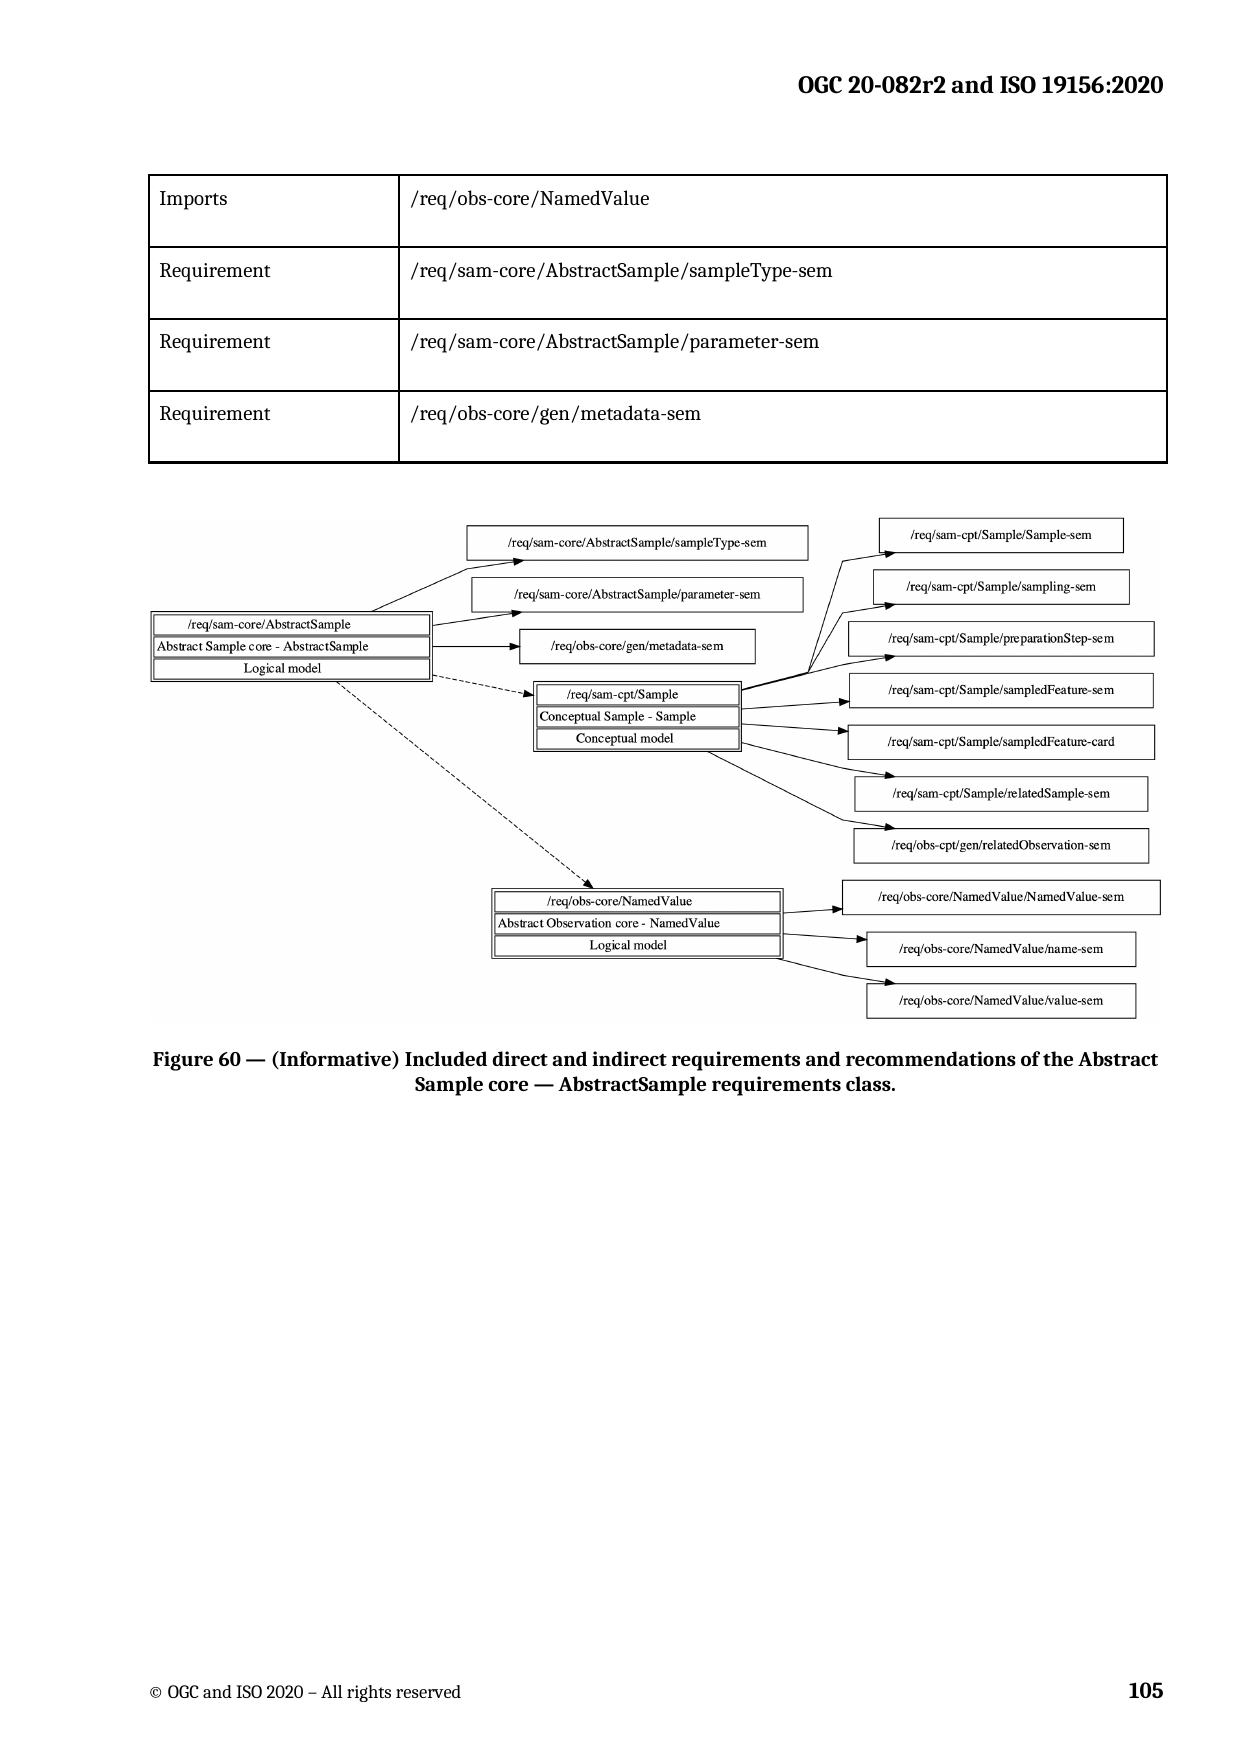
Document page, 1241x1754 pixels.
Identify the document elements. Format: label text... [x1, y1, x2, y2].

table_cell /req/sam-core/AbstractSample/sampleType-sem [400, 248, 1166, 318]
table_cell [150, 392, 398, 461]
table_cell /req/obs-core/NamedValue [400, 176, 1166, 246]
picture [147, 514, 1164, 1022]
text Figure — (Informative) Included direct and indirect requirements and recommendations of the Abstract Sample core — AbstractSample requirements class. [148, 1047, 1163, 1097]
table_cell Imports [150, 176, 398, 246]
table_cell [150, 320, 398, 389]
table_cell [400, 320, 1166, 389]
table_cell Requirement [150, 248, 398, 318]
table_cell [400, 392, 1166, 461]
